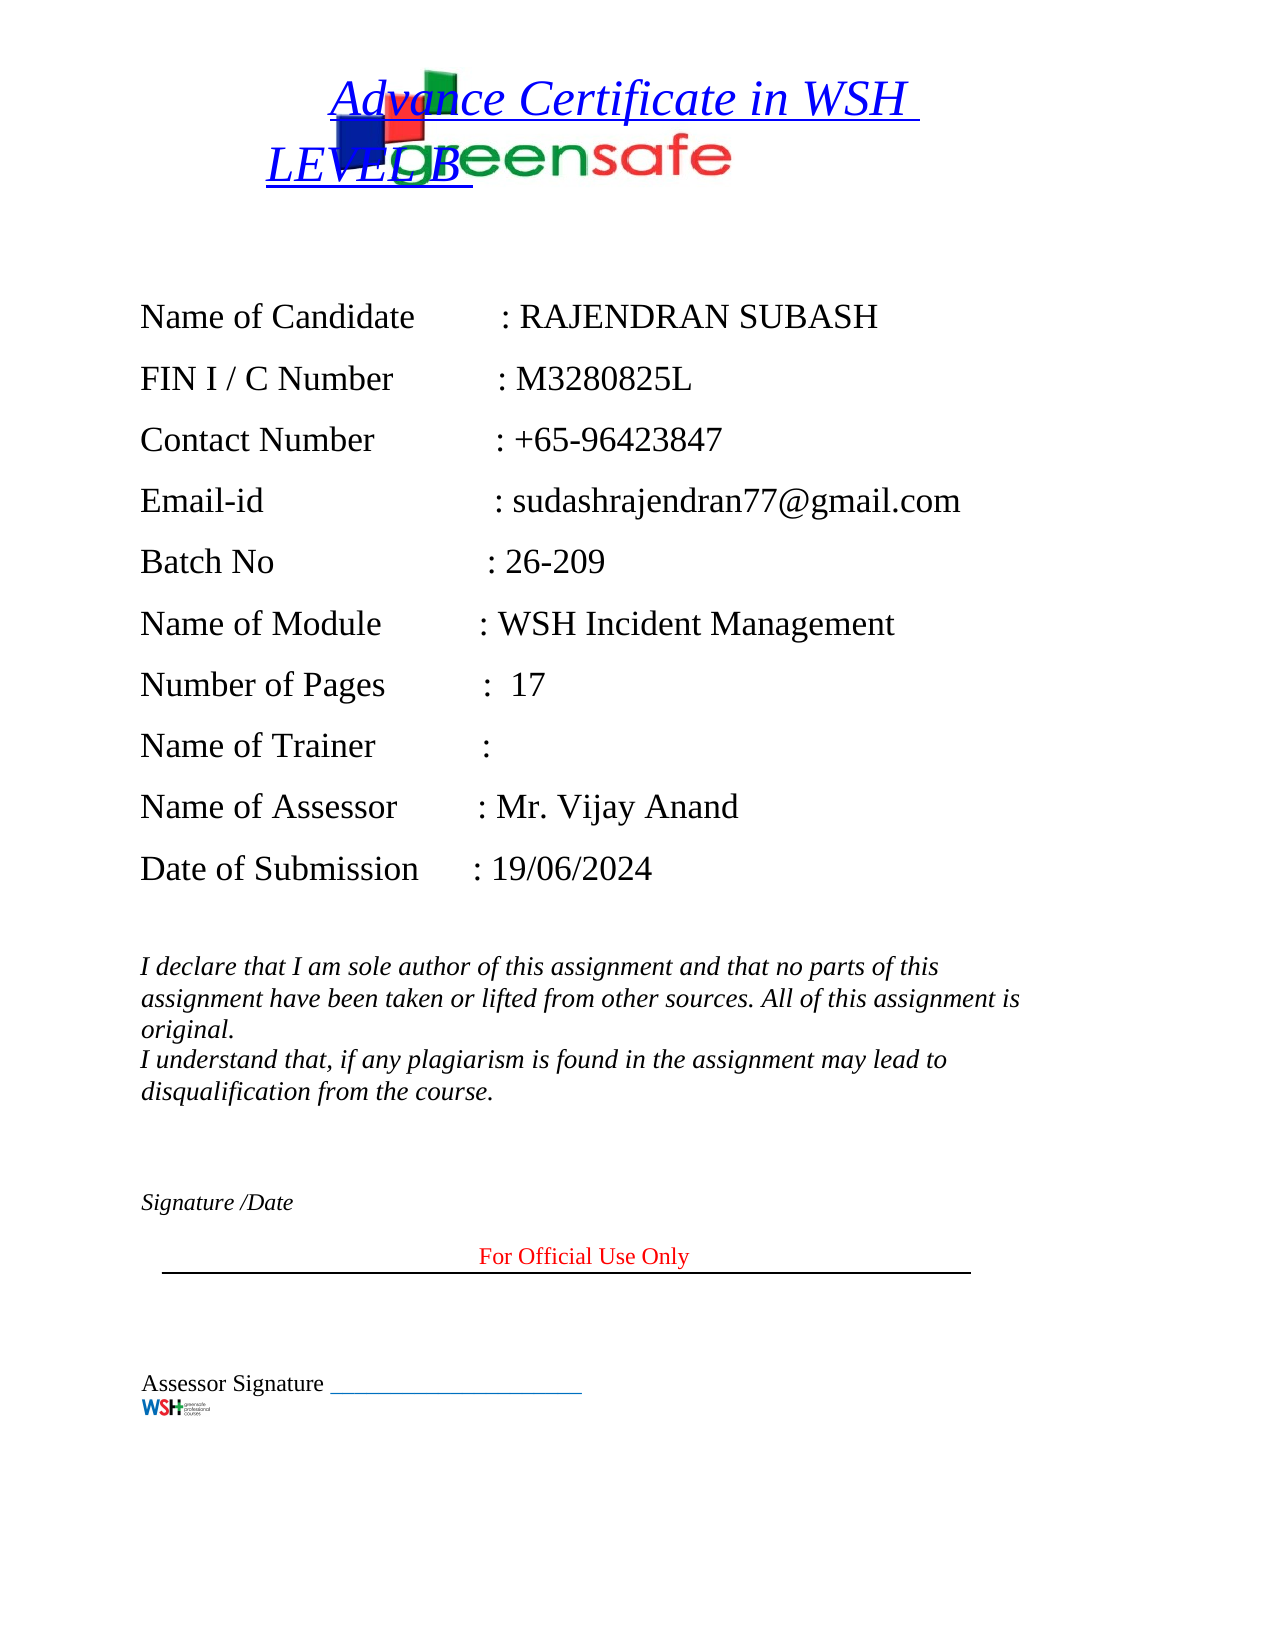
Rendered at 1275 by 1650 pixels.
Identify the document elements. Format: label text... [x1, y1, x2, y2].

text FIN I / C Number : M3280825L [140, 357, 1028, 398]
text Name of Assessor : Mr. Vijay Anand [140, 786, 1028, 827]
text Assessor Signature _____________________ [141, 1368, 1028, 1396]
text I declare that I am sole author of this assignment and that no parts of this assignment have been taken or lifted from other sources. All of this assignment is original. [140, 951, 1026, 1044]
text Email-id : sudashrajendran77@gmail.com [140, 479, 1028, 520]
picture [334, 67, 735, 119]
text I understand that, if any plagiarism is found in the assignment may lead to disqualification from the course. [140, 1044, 1026, 1106]
text Name of Candidate : RAJENDRAN SUBASH [140, 296, 1028, 337]
text Number of Pages : 17 [140, 663, 1028, 704]
picture [334, 121, 735, 189]
text For Official Use Only [141, 1242, 1027, 1270]
text Contact Number : +65-96423847 [140, 418, 1028, 459]
text Batch No : 26-209 [140, 541, 1028, 582]
picture [340, 86, 351, 101]
picture [141, 1398, 211, 1417]
text Date of Submission : 19/06/2024 [140, 847, 1028, 888]
text Name of Module : WSH Incident Management [140, 602, 1028, 643]
text Name of Trainer : [140, 724, 1028, 765]
text Signature /Date [141, 1188, 1028, 1215]
